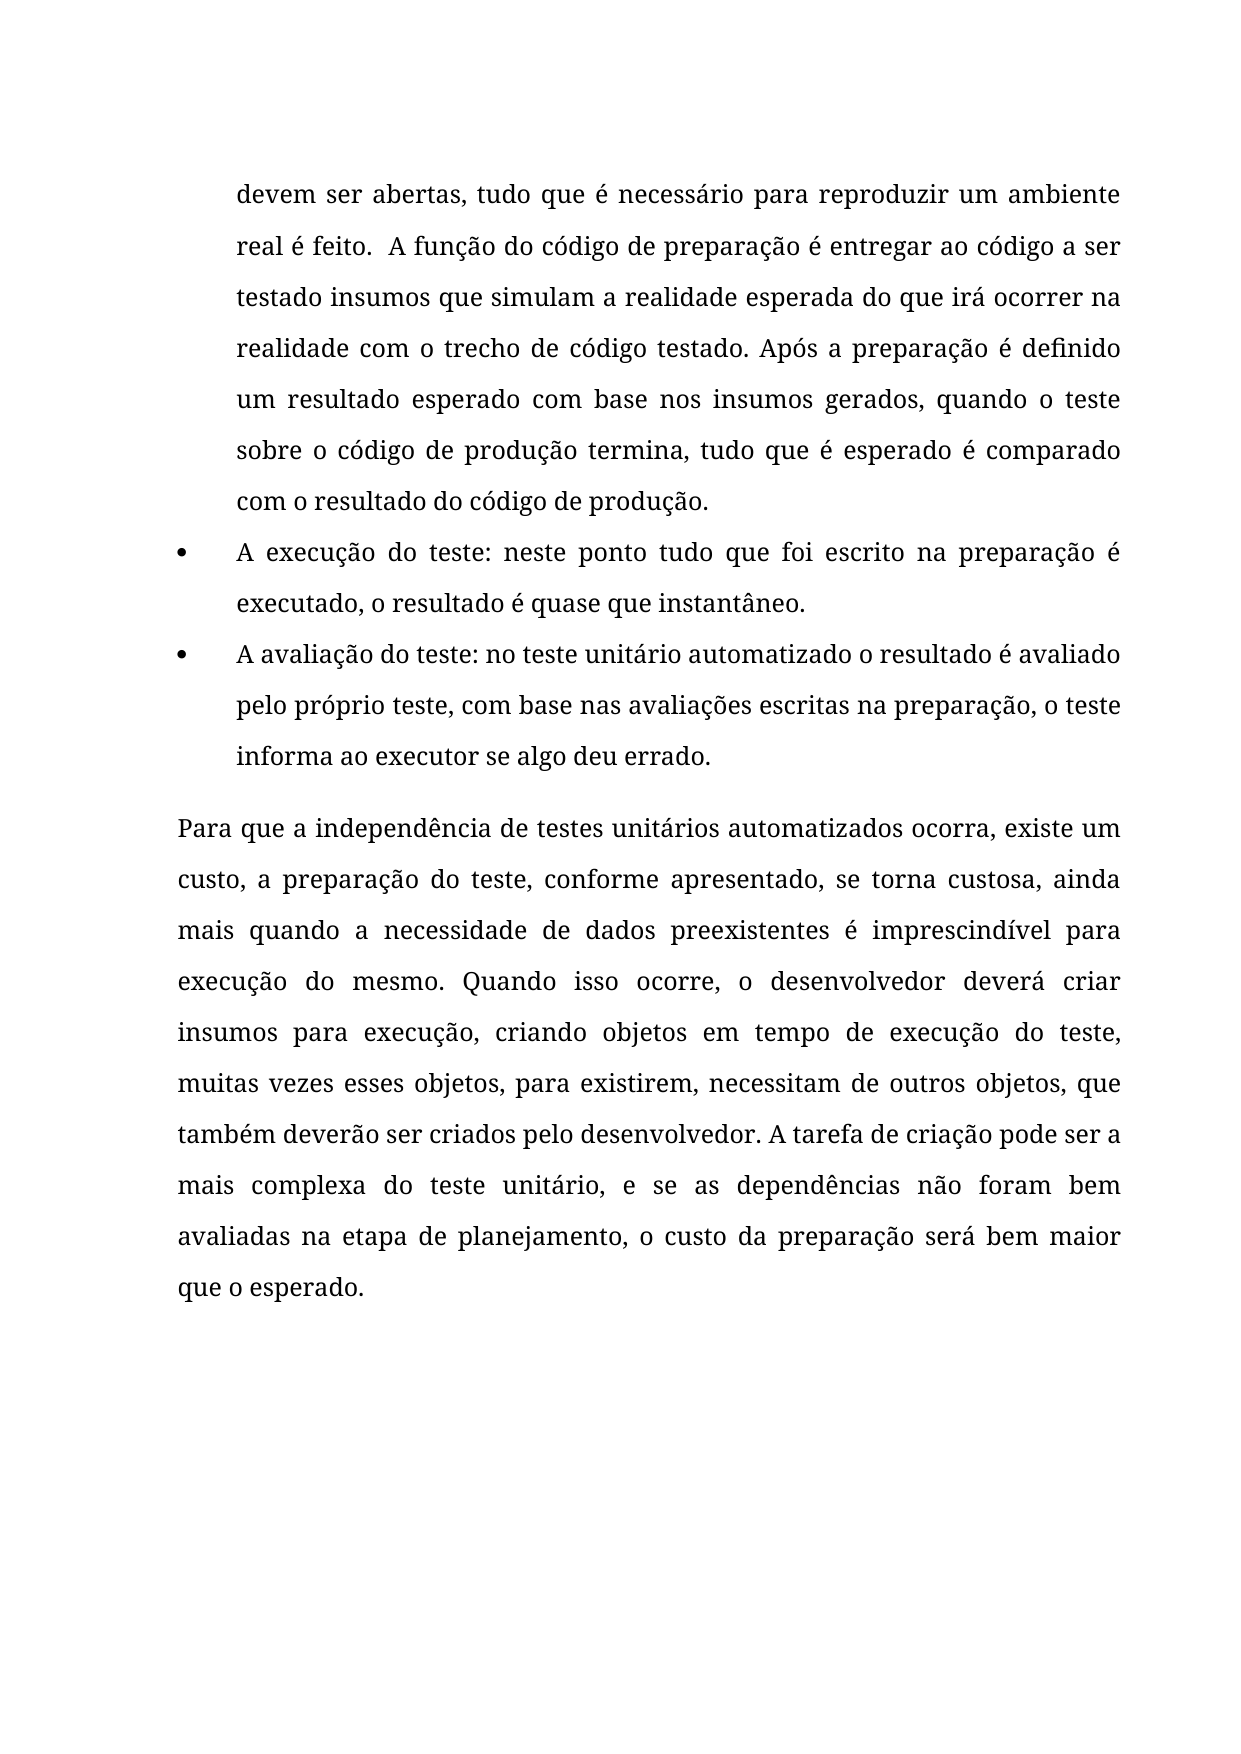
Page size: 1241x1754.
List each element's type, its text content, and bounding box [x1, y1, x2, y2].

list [177, 177, 1122, 517]
list A avaliação do teste: no teste unitário automatizado o resultado é avaliado pelo próprio teste, com base nas avaliações escritas na preparação, o teste informa ao executor se algo deu errado. [177, 637, 1122, 773]
list A execução do teste: neste ponto tudo que foi escrito na preparação é executado, o resultado é quase que instantâneo. [177, 534, 1122, 619]
text Para que a independência de testes unitários automatizados ocorra, existe um custo, a preparação do teste, conforme apresentado, se torna custosa, ainda mais quando a necessidade de dados preexistentes é imprescindível para execução do mesmo. Quando isso ocorre, o desenvolvedor deverá criar insumos para execução, criando objetos em tempo de execução do teste, muitas vezes esses objetos, para existirem, necessitam de outros objetos, que também deverão ser criados pelo desenvolvedor. A tarefa de criação pode ser a mais complexa do teste unitário, e se as dependências não foram bem avaliadas na etapa de planejamento, o custo da preparação será bem maior que o esperado. [177, 811, 1122, 1304]
